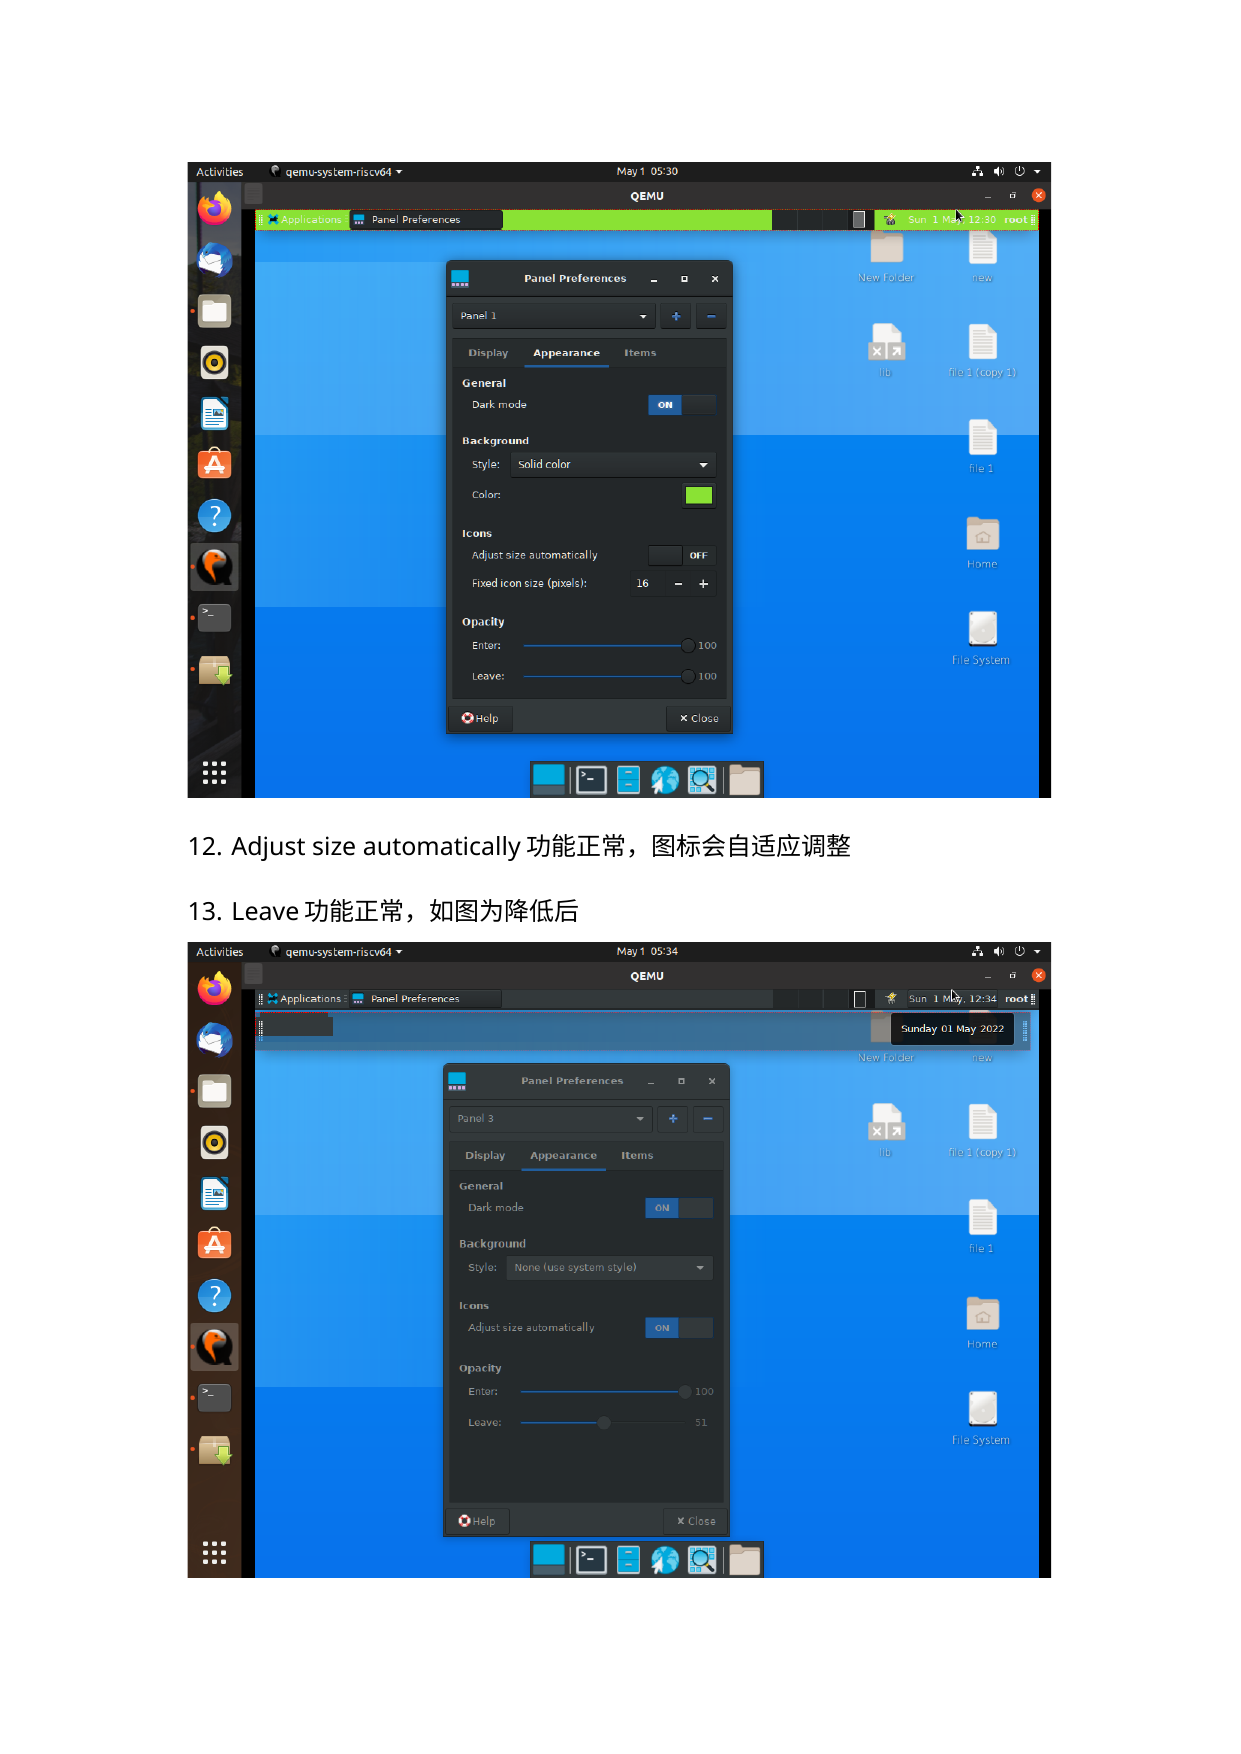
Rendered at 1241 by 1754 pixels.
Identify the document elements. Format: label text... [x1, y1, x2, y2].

list Adjust size automatically功能正常，图标会自适应调整 [187, 812, 1053, 877]
picture [187, 162, 1052, 798]
list Leave功能正常，如图为降低后 [187, 877, 1053, 942]
picture [187, 942, 1052, 1578]
